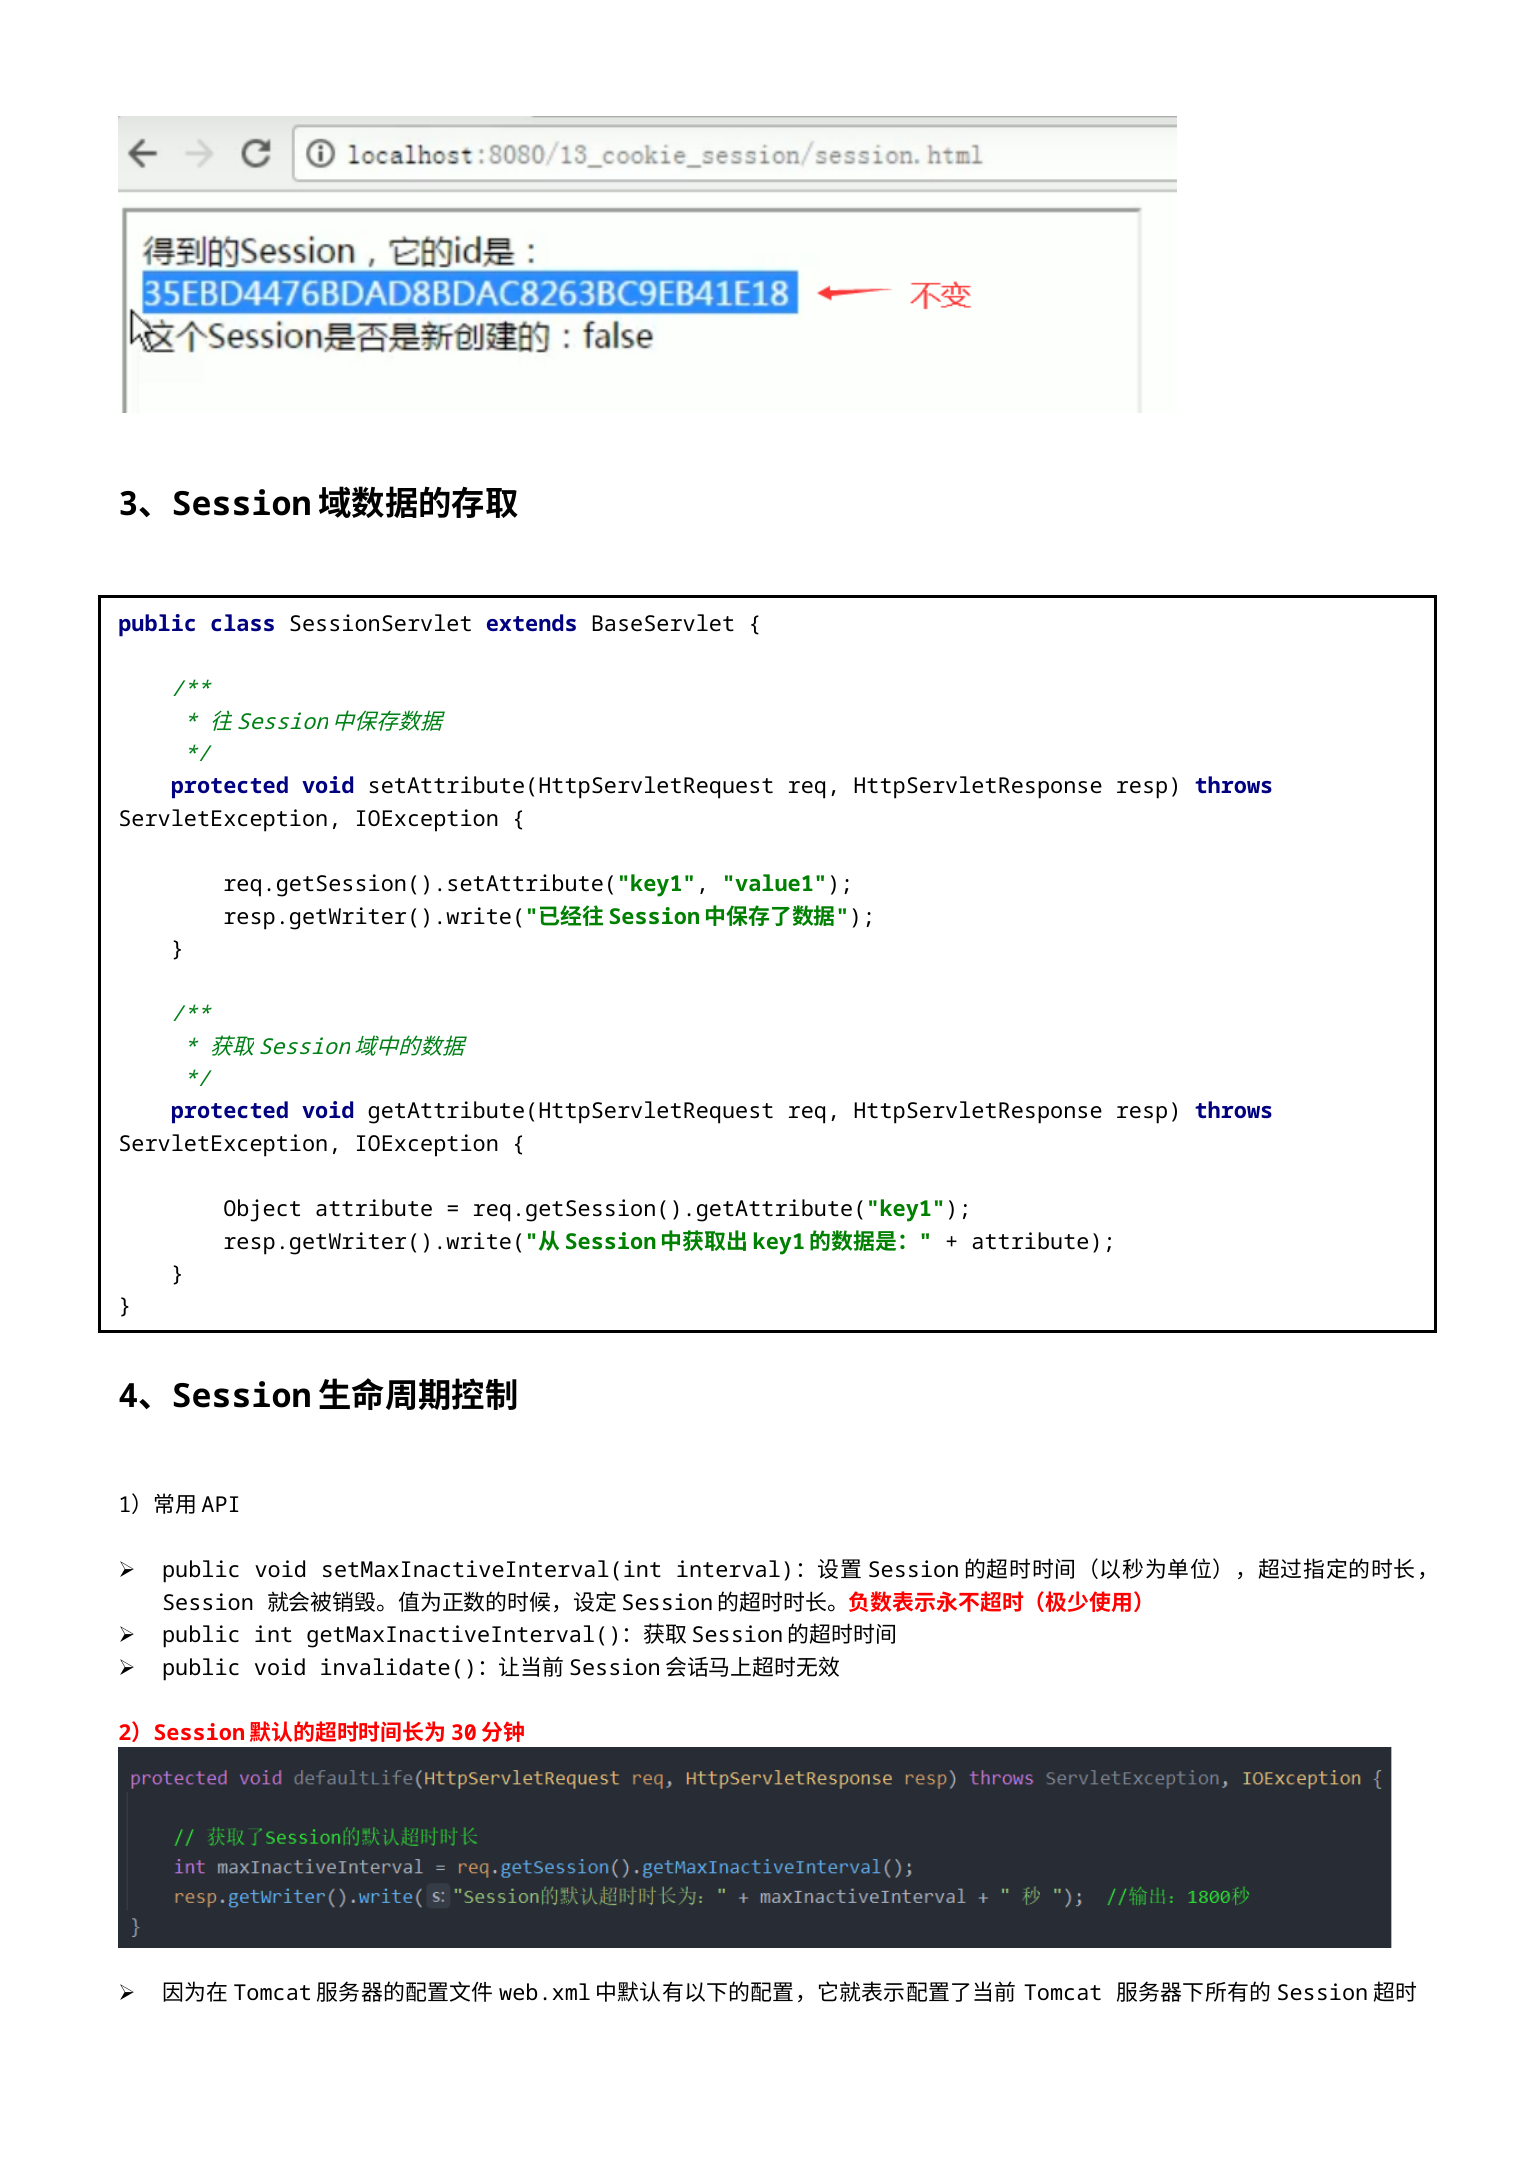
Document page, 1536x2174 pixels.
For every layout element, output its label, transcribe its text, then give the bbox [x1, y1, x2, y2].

list public int getMaxInactiveInterval()：获取Session的超时时间 [118, 1617, 1417, 1649]
list 常用API [118, 1487, 1417, 1519]
picture [118, 1747, 1392, 1948]
list public void setMaxInactiveInterval(int interval)：设置Session的超时时间（以秒为单位），超过指定的时长，Session 就会被销毁。值为正数的时候，设定Session的超时时长。负数表示永不超时（极少使用） [118, 1552, 1417, 1617]
list 2）Session默认的超时时间长为30分钟 [118, 1714, 1417, 1747]
subtitle Session域数据的存取 [118, 468, 1417, 533]
text public class SessionServlet extends BaseServlet { /** * 往Session中保存数据 */ protected void setAttribute(HttpServletRequest req, HttpServletResponse resp) throws ServletException, IOException { req.getSession().setAttribute("key1", "value1"); resp.getWriter().write("已经往Session中保存了数据"); } /** * 获取Session域中的数据 */ protected void getAttribute(HttpServletRequest req, HttpServletResponse resp) throws ServletException, IOException { Object attribute = req.getSession().getAttribute("key1"); resp.getWriter().write("从Session中获取出key1的数据是：" + attribute); } } [101, 598, 1434, 1330]
list public void invalidate()：让当前Session会话马上超时无效 [118, 1649, 1417, 1682]
subtitle Session生命周期控制 [118, 1360, 1417, 1425]
picture [118, 116, 1177, 413]
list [118, 1974, 1417, 2007]
